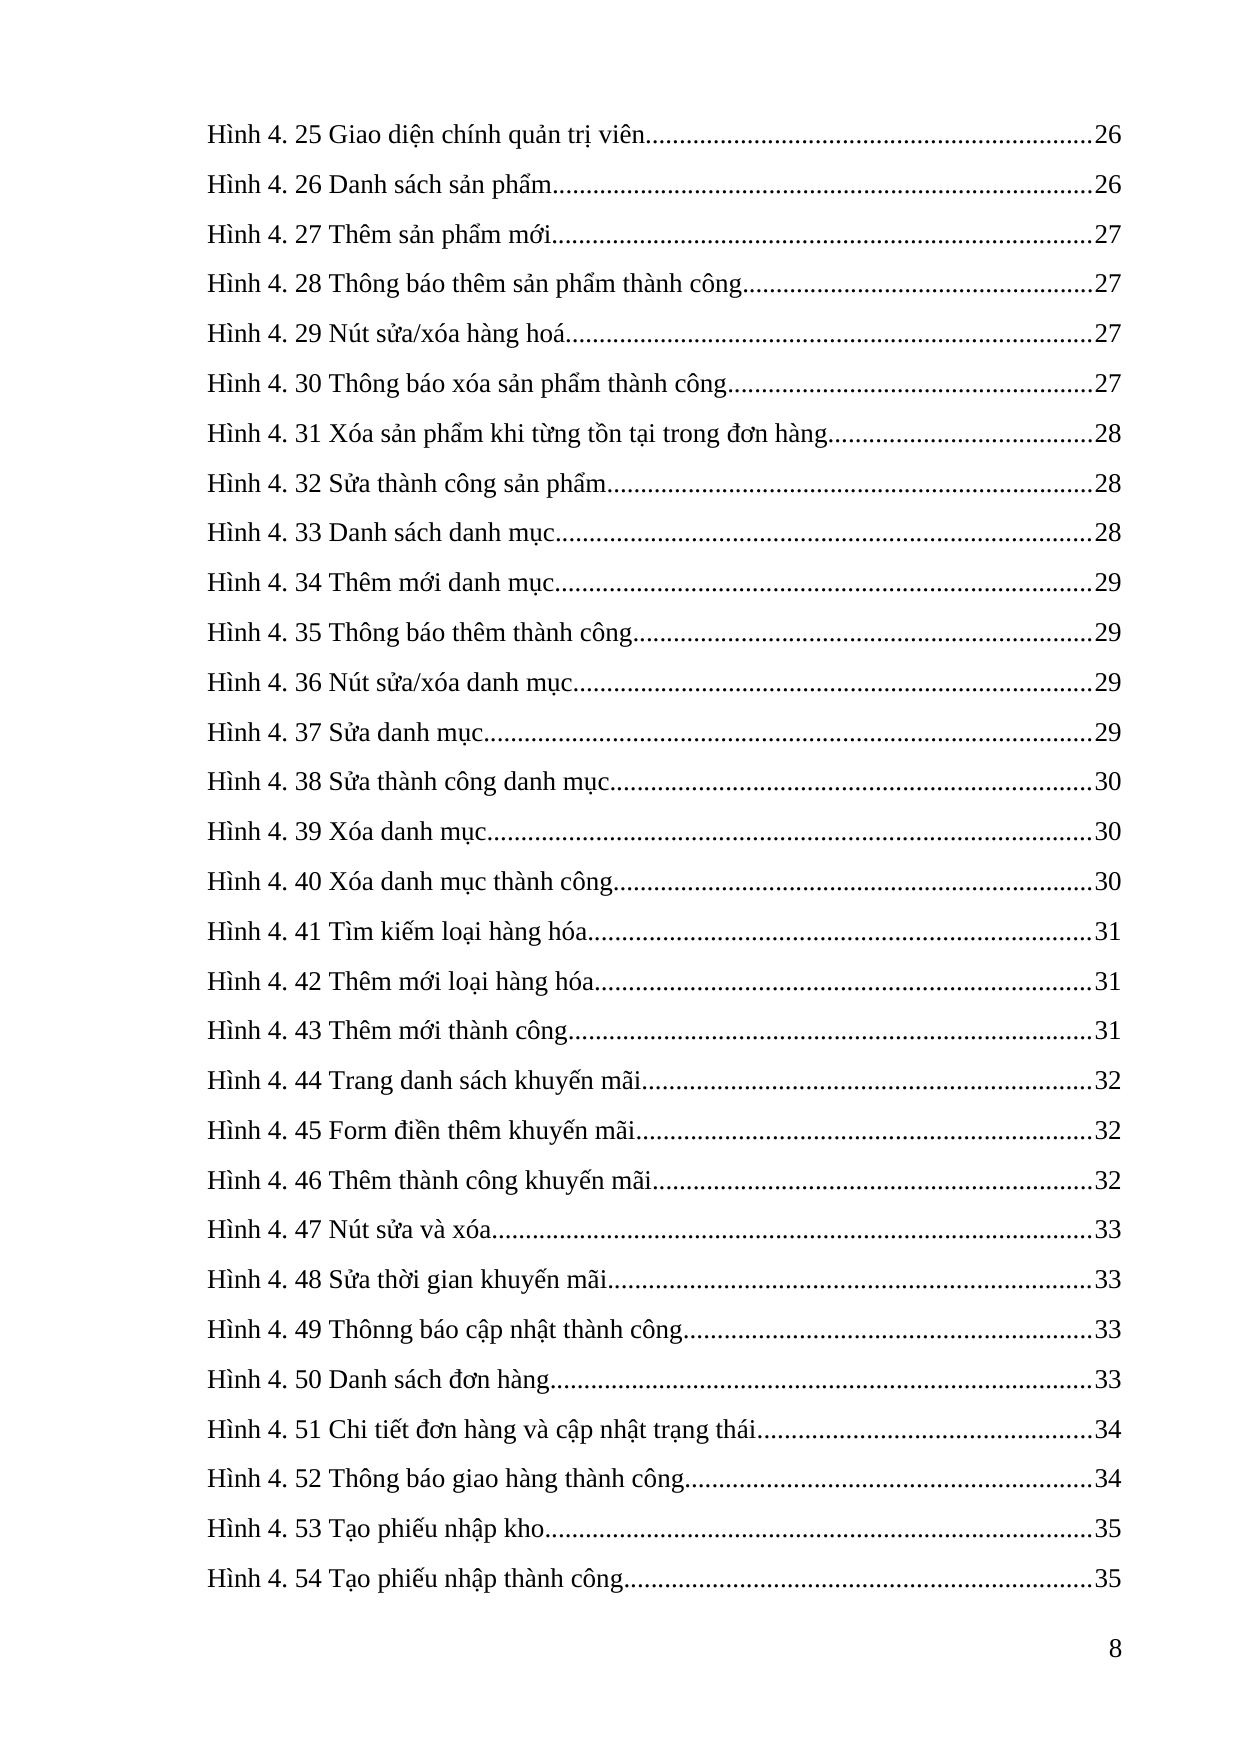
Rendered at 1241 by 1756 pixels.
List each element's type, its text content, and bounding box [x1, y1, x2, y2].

text Hình 4. 43 Thêm mới thành công 31 [148, 1014, 1122, 1046]
text Hình 4. 38 Sửa thành công danh mục 30 [148, 765, 1122, 797]
text Hình 4. 33 Danh sách danh mục 28 [148, 516, 1122, 548]
text Hình 4. 49 Thônng báo cập nhật thành công 33 [148, 1313, 1122, 1344]
text Hình 4. 29 Nút sửa/xóa hàng hoá 27 [148, 317, 1122, 348]
text Hình 4. 50 Danh sách đơn hàng 33 [148, 1363, 1122, 1394]
text Hình 4. 52 Thông báo giao hàng thành công 34 [148, 1462, 1122, 1494]
text Hình 4. 44 Trang danh sách khuyến mãi 32 [148, 1064, 1122, 1095]
text Hình 4. 46 Thêm thành công khuyến mãi 32 [148, 1164, 1122, 1195]
text Hình 4. 27 Thêm sản phẩm mới 27 [148, 218, 1122, 249]
text Hình 4. 32 Sửa thành công sản phẩm 28 [148, 467, 1122, 498]
text Hình 4. 26 Danh sách sản phẩm 26 [148, 168, 1122, 199]
text Hình 4. 53 Tạo phiếu nhập kho 35 [148, 1512, 1122, 1543]
text Hình 4. 39 Xóa danh mục 30 [148, 815, 1122, 846]
text Hình 4. 54 Tạo phiếu nhập thành công 35 [148, 1562, 1122, 1593]
text Hình 4. 37 Sửa danh mục 29 [148, 716, 1122, 747]
text Hình 4. 42 Thêm mới loại hàng hóa 31 [148, 964, 1122, 996]
text Hình 4. 36 Nút sửa/xóa danh mục 29 [148, 666, 1122, 697]
text Hình 4. 35 Thông báo thêm thành công 29 [148, 616, 1122, 647]
text Hình 4. 40 Xóa danh mục thành công 30 [148, 865, 1122, 896]
text Hình 4. 51 Chi tiết đơn hàng và cập nhật trạng thái 34 [148, 1413, 1122, 1444]
text Hình 4. 48 Sửa thời gian khuyến mãi 33 [148, 1263, 1122, 1294]
text Hình 4. 28 Thông báo thêm sản phẩm thành công 27 [148, 267, 1122, 299]
text Hình 4. 25 Giao diện chính quản trị viên 26 [148, 118, 1122, 149]
text Hình 4. 34 Thêm mới danh mục 29 [148, 566, 1122, 597]
text Hình 4. 41 Tìm kiếm loại hàng hóa 31 [148, 915, 1122, 946]
text Hình 4. 31 Xóa sản phẩm khi từng tồn tại trong đơn hàng 28 [148, 417, 1122, 448]
text Hình 4. 45 Form điền thêm khuyến mãi 32 [148, 1114, 1122, 1145]
text Hình 4. 30 Thông báo xóa sản phẩm thành công 27 [148, 367, 1122, 398]
text Hình 4. 47 Nút sửa và xóa 33 [148, 1213, 1122, 1245]
